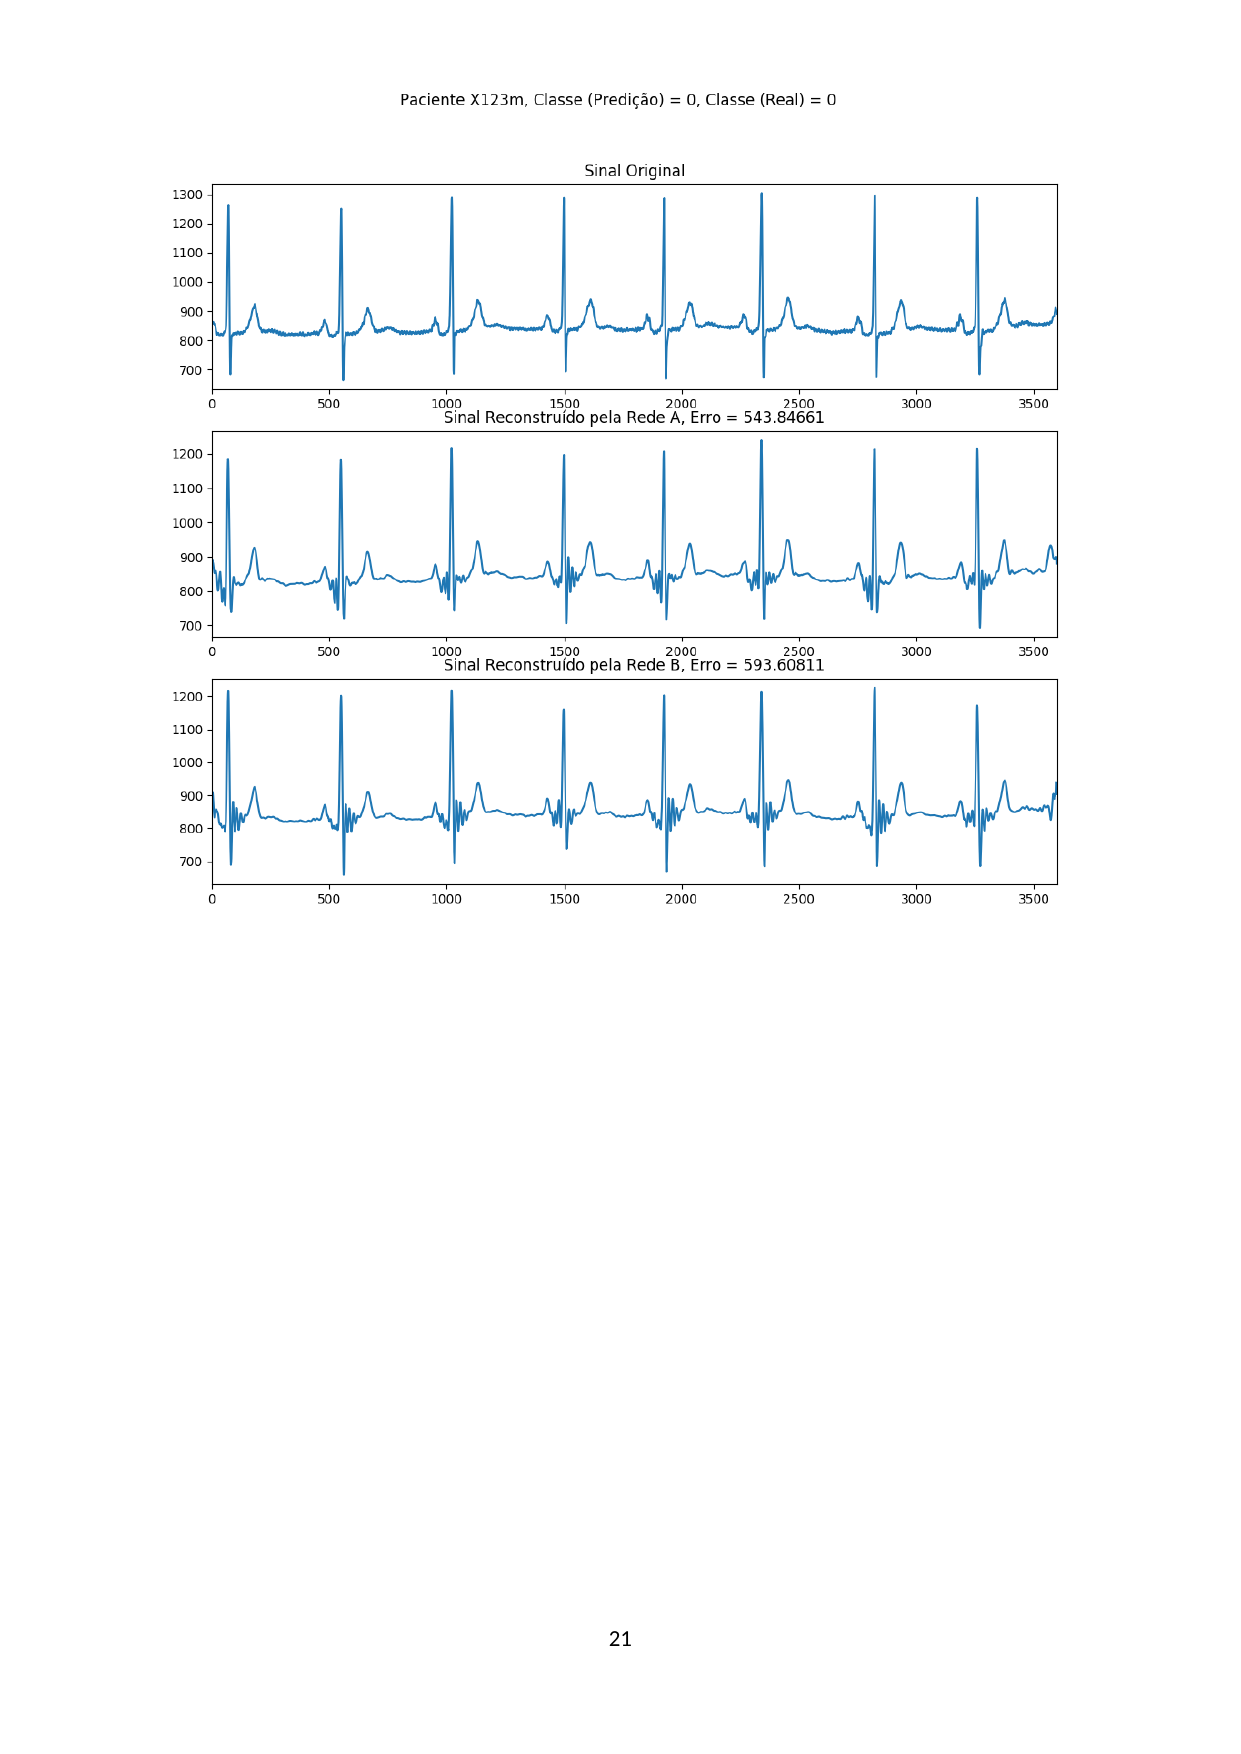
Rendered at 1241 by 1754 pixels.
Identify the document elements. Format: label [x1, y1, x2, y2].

picture [75, 75, 1166, 984]
